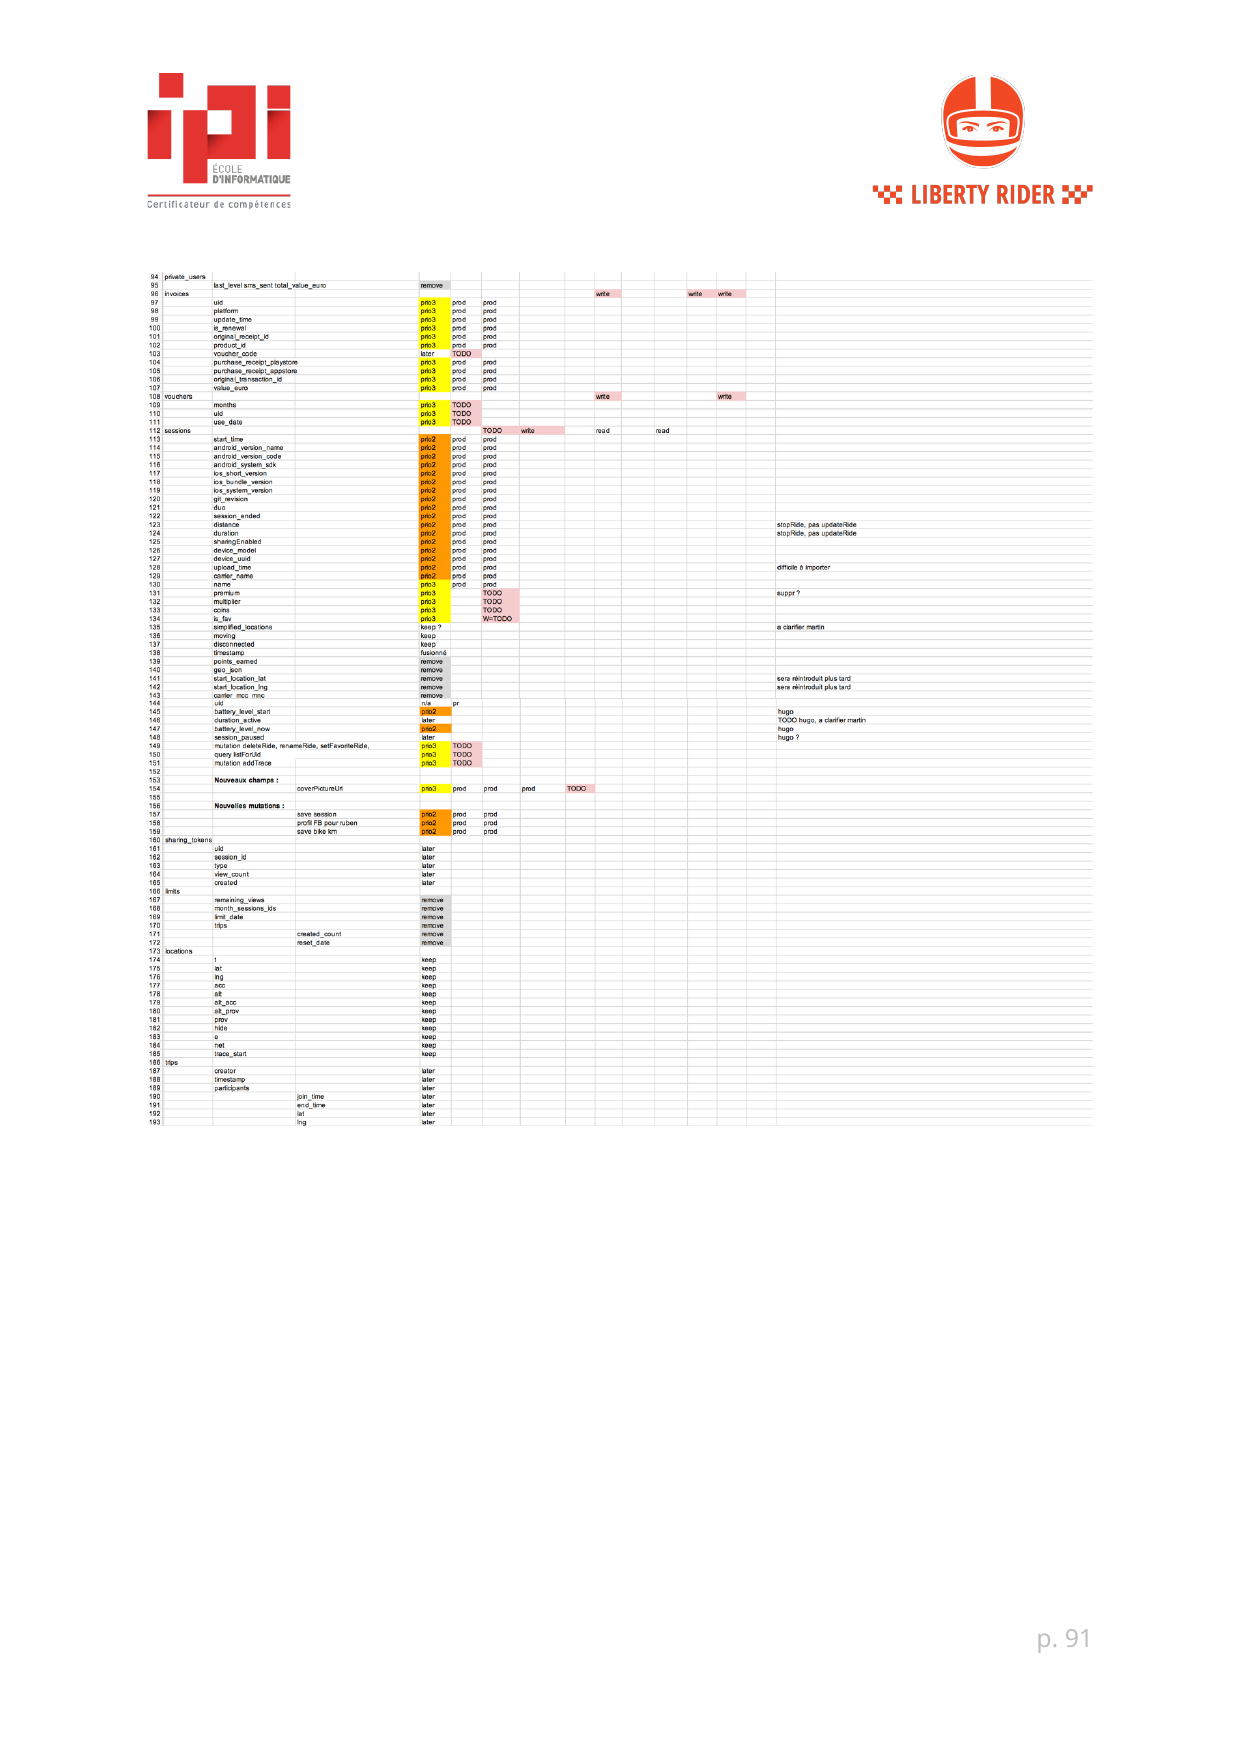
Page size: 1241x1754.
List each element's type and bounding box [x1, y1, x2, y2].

picture [147, 272, 1093, 1126]
picture [872, 75, 1093, 209]
picture [147, 73, 291, 209]
